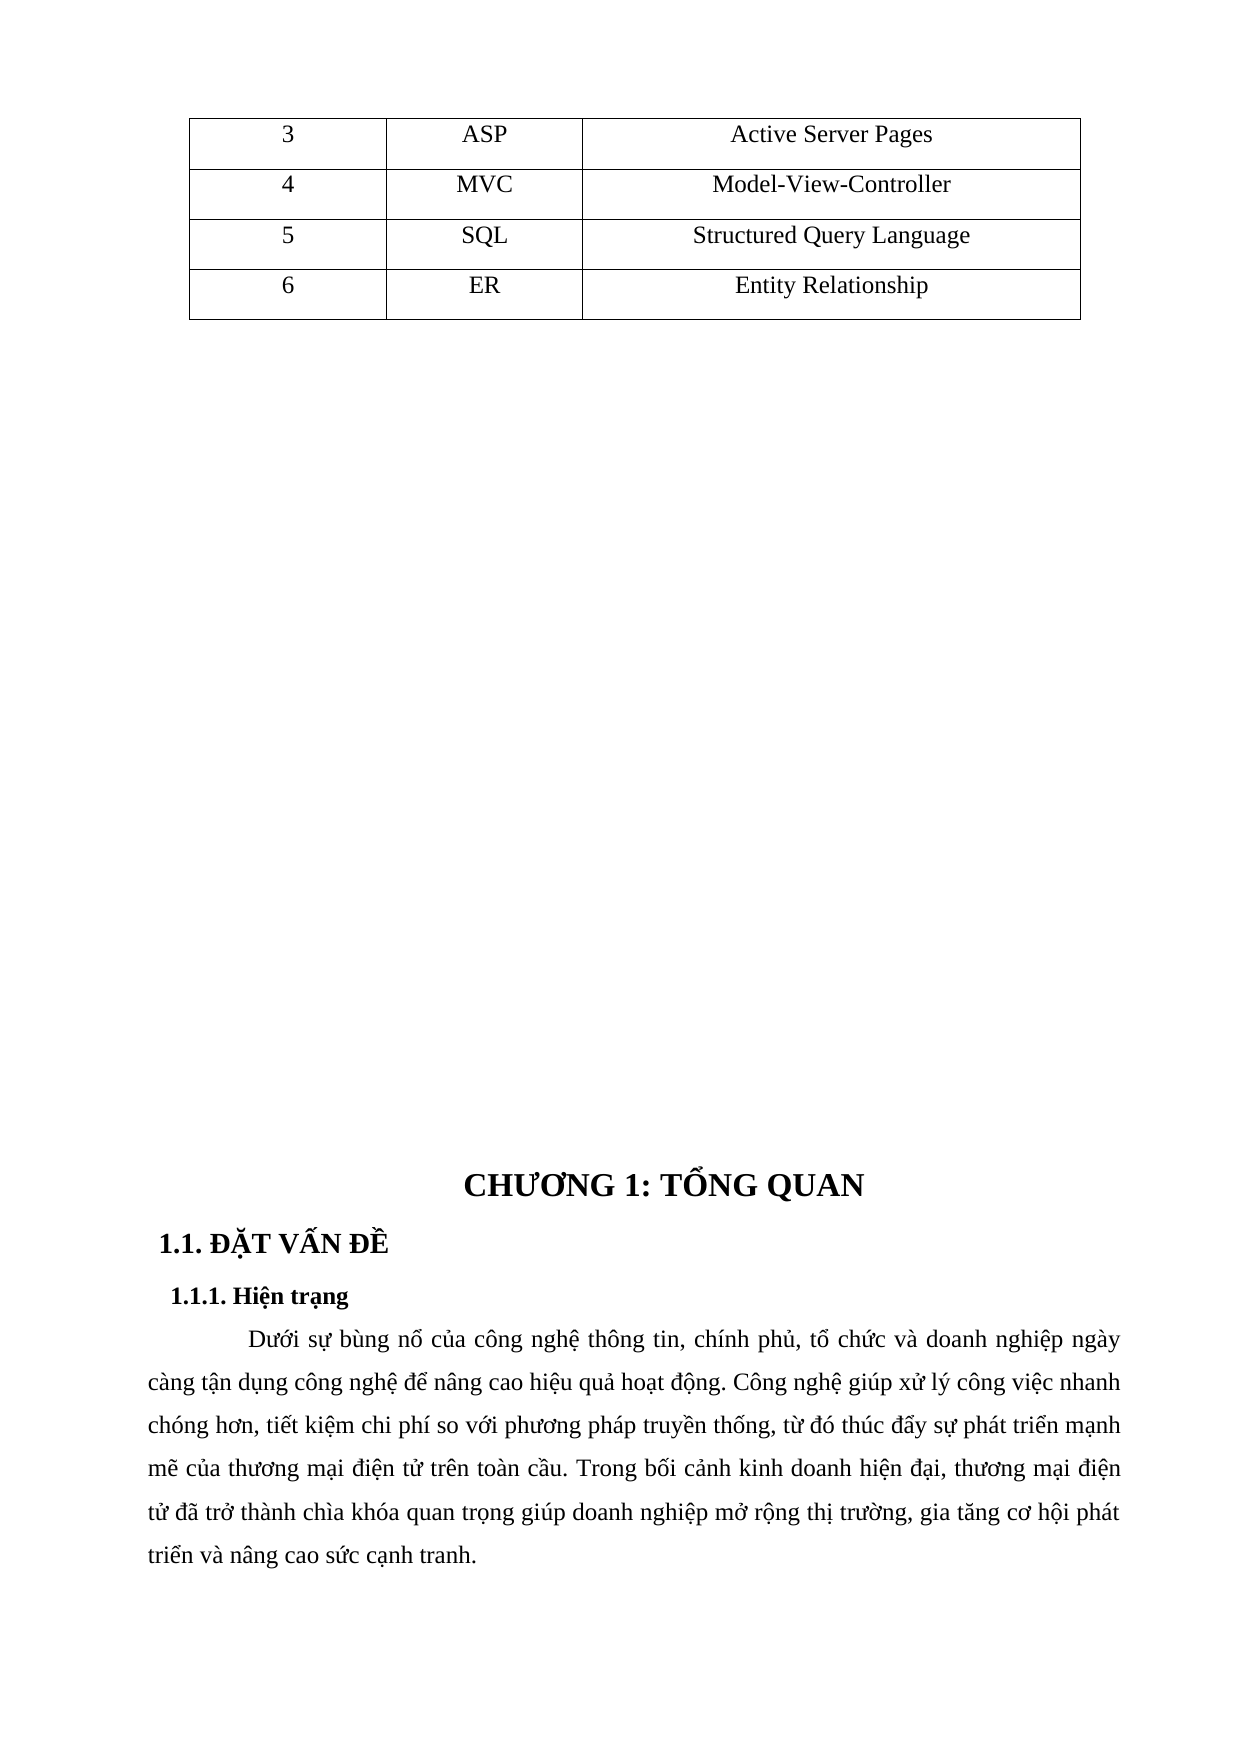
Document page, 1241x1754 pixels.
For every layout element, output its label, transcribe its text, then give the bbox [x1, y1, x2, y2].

text Dưới sự bùng nổ của công nghệ thông tin, chính phủ, tổ chức và doanh nghiệp ngày càng tận dụng công nghệ để nâng cao hiệu quả hoạt động. Công nghệ giúp xử lý công việc nhanh chóng hơn, tiết kiệm chi phí so với phương pháp truyền thống, từ đó thúc đẩy sự phát triển mạnh mẽ của thương mại điện tử trên toàn cầu. Trong bối cảnh kinh doanh hiện đại, thương mại điện tử đã trở thành chìa khóa quan trọng giúp doanh nghiệp mở rộng thị trường, gia tăng cơ hội phát triển và nâng cao sức cạnh tranh. [148, 1324, 1122, 1568]
subtitle CHƯƠNG 1: TỔNG QUAN [148, 1165, 1122, 1203]
table_cell Structured Query Language [583, 220, 1080, 269]
table_cell 4 [190, 170, 386, 219]
table_cell ER [387, 270, 582, 319]
table_cell ASP [387, 119, 582, 168]
table_cell Active Server Pages [583, 119, 1080, 168]
table_cell SQL [387, 220, 582, 269]
table_cell 3 [190, 119, 386, 168]
subtitle 1.1. ĐẶT VẤN ĐỀ [100, 1226, 1122, 1260]
table_cell 6 [190, 270, 386, 319]
table_cell Model-View-Controller [583, 170, 1080, 219]
table_cell Entity Relationship [583, 270, 1080, 319]
table_cell 5 [190, 220, 386, 269]
table_cell MVC [387, 170, 582, 219]
subtitle 1.1.1. Hiện trạng [112, 1281, 1122, 1310]
